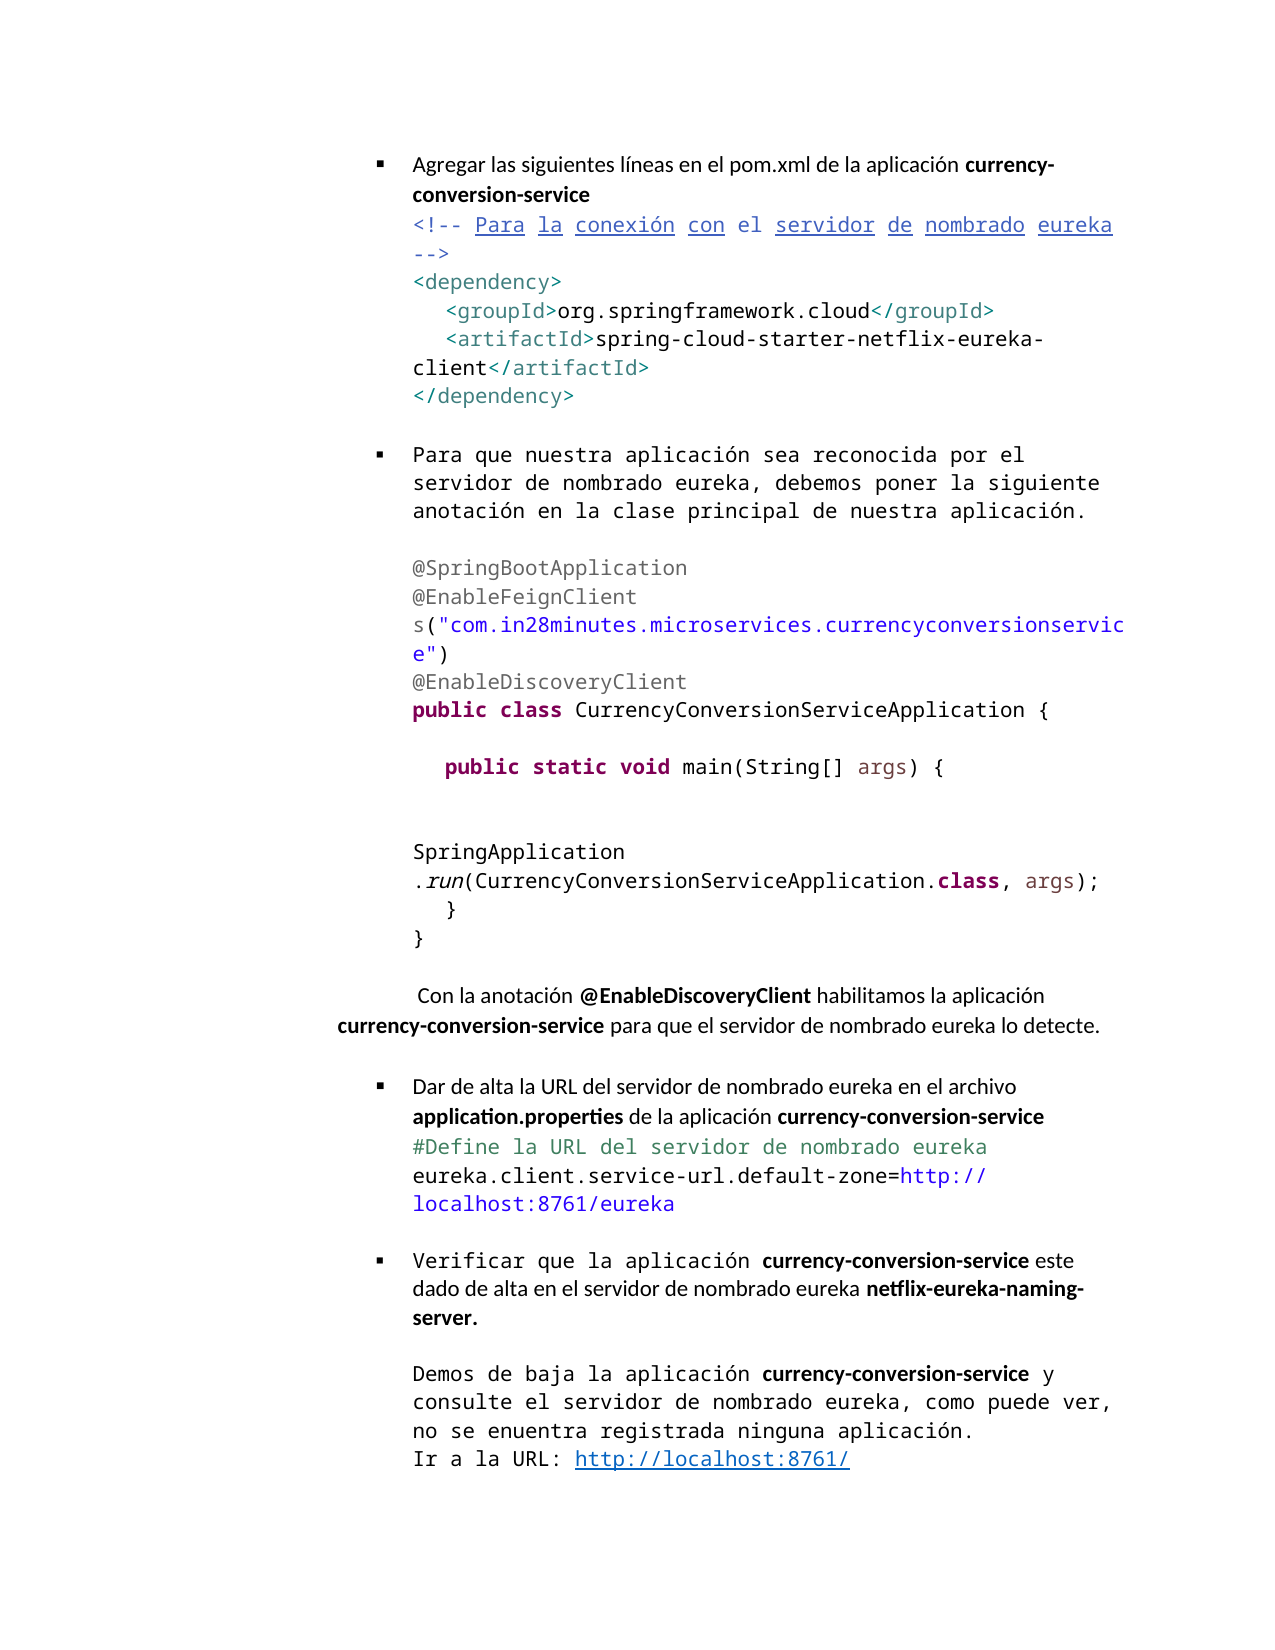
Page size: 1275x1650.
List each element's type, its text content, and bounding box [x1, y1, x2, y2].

list <groupId>org.springframework.cloud</groupId> [412, 296, 1125, 324]
list Demos de baja la aplicación currency-conversion-service y consulte el servidor de nombrado eureka, como puede ver, no se enuentra registrada ninguna aplicación. [412, 1359, 1125, 1444]
list Con la anotación @EnableDiscoveryClient habilitamos la aplicación currency-conversion-service para que el servidor de nombrado eureka lo detecte. [337, 981, 1125, 1039]
list eureka.client.service-url.default-zone=http://localhost:8761/eureka [412, 1161, 1125, 1218]
list Agregar las siguientes líneas en el pom.xml de la aplicación currency-conversion-service [375, 150, 1125, 208]
list public class CurrencyConversionServiceApplication { [412, 696, 1125, 724]
list <!-- Para la conexión con el servidor de nombrado eureka --> [412, 210, 1125, 267]
list Para que nuestra aplicación sea reconocida por el servidor de nombrado eureka, debemos poner la siguiente anotación en la clase principal de nuestra aplicación. [375, 440, 1125, 525]
list Verificar que la aplicación currency-conversion-service este dado de alta en el servidor de nombrado eureka netflix-eureka-naming-server. [375, 1246, 1125, 1331]
list <artifactId>spring-cloud-starter-netflix-eureka-client</artifactId> [412, 324, 1125, 381]
list SpringApplication.run(CurrencyConversionServiceApplication.class, args); [412, 781, 1125, 894]
list @EnableDiscoveryClient [412, 667, 1125, 696]
list #Define la URL del servidor de nombrado eureka [412, 1132, 1125, 1161]
list @SpringBootApplication [412, 553, 1125, 582]
list <dependency> [412, 267, 1125, 296]
list </dependency> [412, 381, 1125, 409]
list @EnableFeignClients("com.in28minutes.microservices.currencyconversionservice") [412, 582, 1125, 667]
list Ir a la URL: http://localhost:8761/ [412, 1444, 1125, 1473]
list } [412, 923, 1125, 951]
list } [412, 894, 1125, 923]
list Dar de alta la URL del servidor de nombrado eureka en el archivo application.properties de la aplicación currency-conversion-service [375, 1072, 1125, 1130]
list public static void main(String[] args) { [412, 752, 1125, 781]
